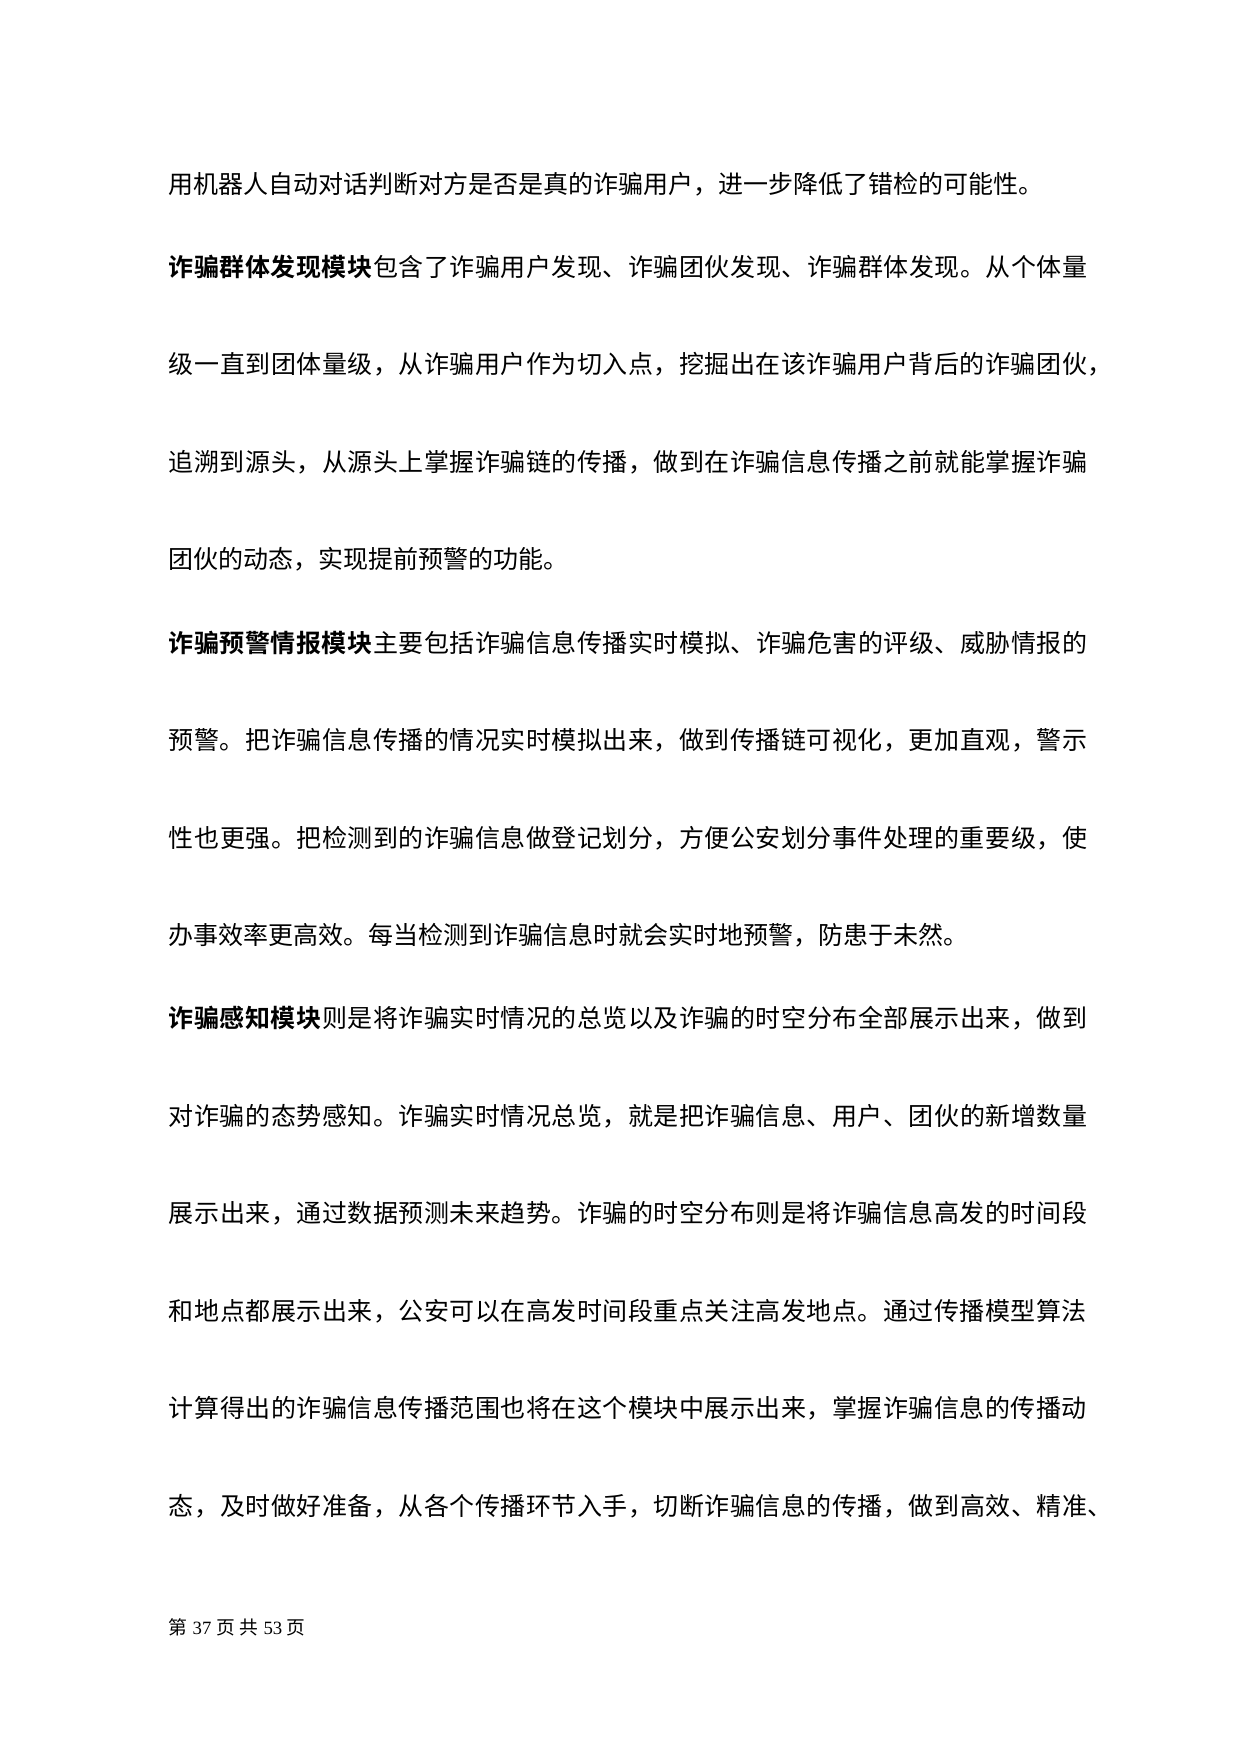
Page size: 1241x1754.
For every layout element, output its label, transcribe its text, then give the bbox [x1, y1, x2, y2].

text 诈骗群体发现模块包含了诈骗用户发现、诈骗团伙发现、诈骗群体发现。从个体量级一直到团体量级，从诈骗用户作为切入点，挖掘出在该诈骗用户背后的诈骗团伙，追溯到源头，从源头上掌握诈骗链的传播，做到在诈骗信息传播之前就能掌握诈骗团伙的动态，实现提前预警的功能。 [169, 233, 1087, 591]
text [169, 150, 1087, 215]
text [169, 984, 1087, 1537]
text 诈骗预警情报模块主要包括诈骗信息传播实时模拟、诈骗危害的评级、威胁情报的预警。把诈骗信息传播的情况实时模拟出来，做到传播链可视化，更加直观，警示性也更强。把检测到的诈骗信息做登记划分，方便公安划分事件处理的重要级，使办事效率更高效。每当检测到诈骗信息时就会实时地预警，防患于未然。 [169, 609, 1087, 966]
